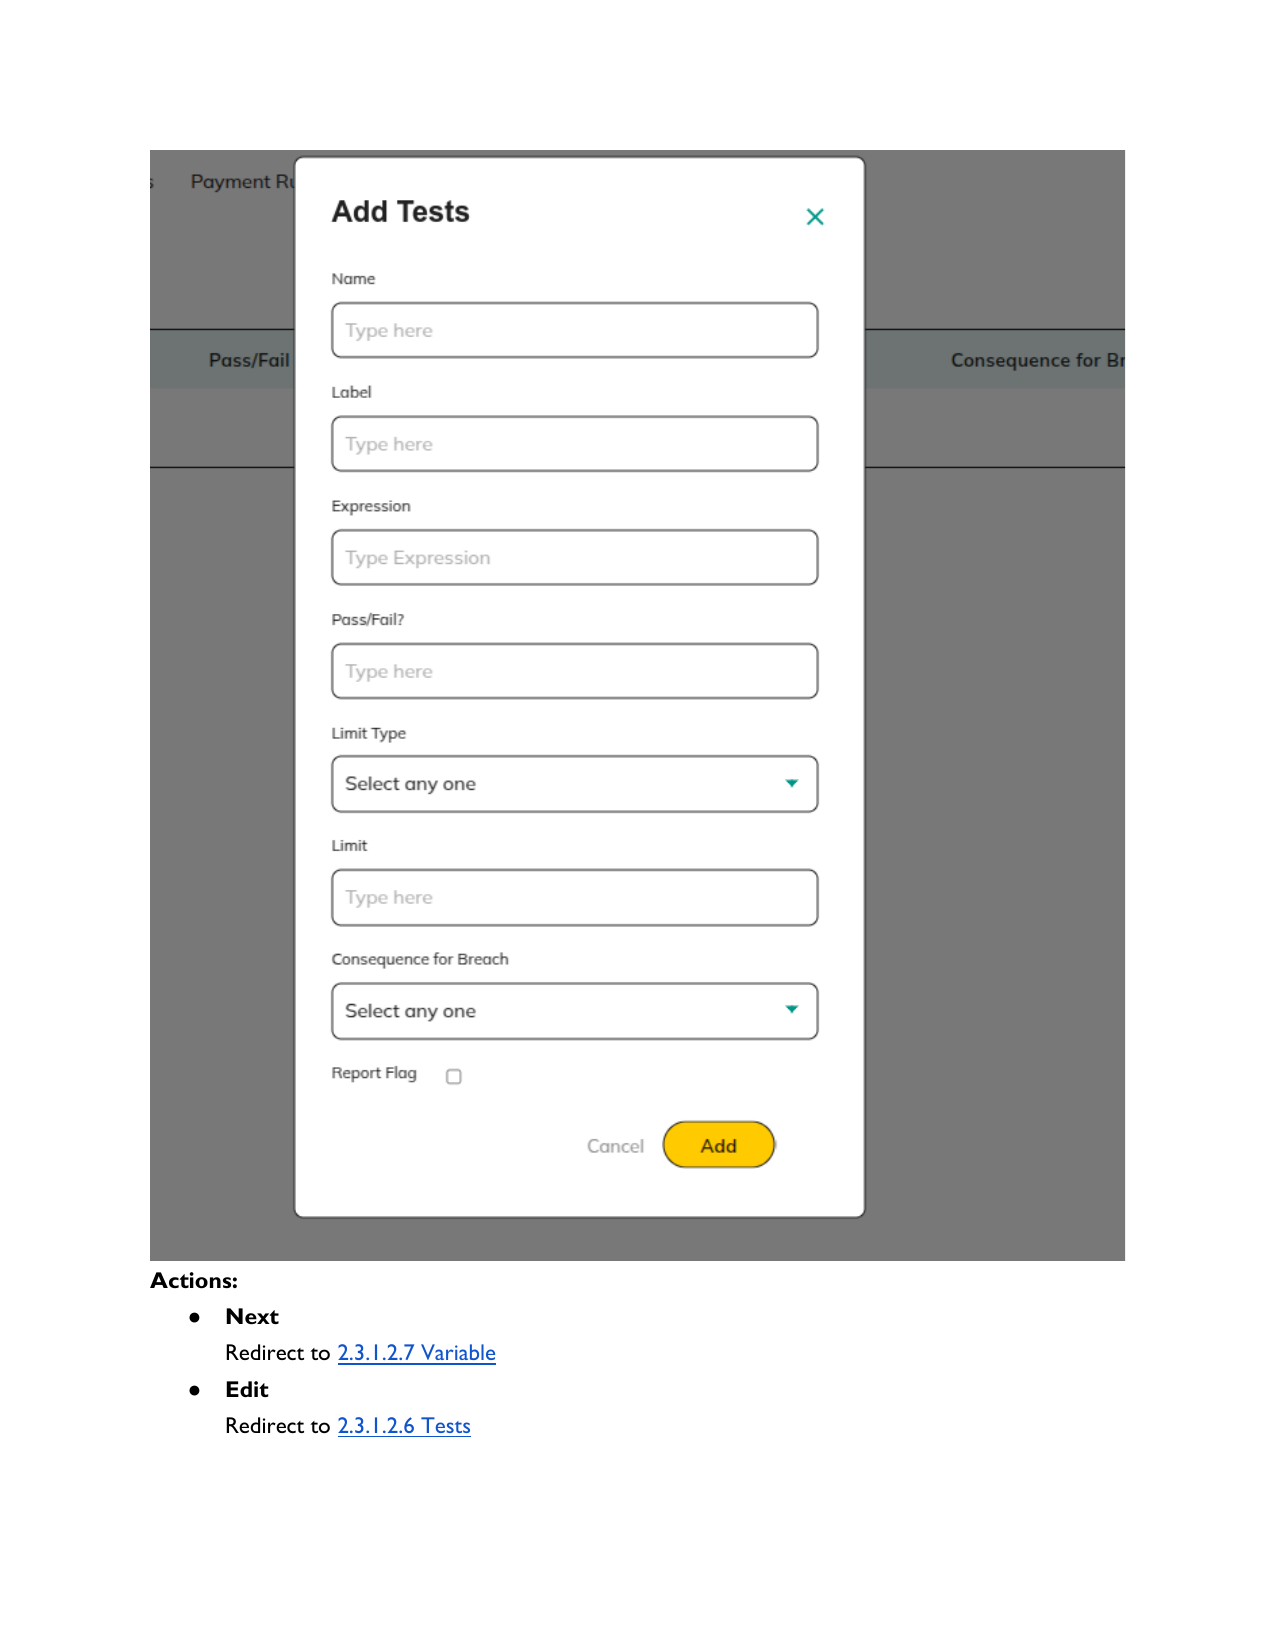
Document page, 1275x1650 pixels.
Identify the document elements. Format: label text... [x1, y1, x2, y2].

text Redirect to 2.3.1.2.7 Variable [150, 1337, 1125, 1368]
list Edit [187, 1373, 1125, 1404]
picture [150, 150, 1125, 1261]
text Actions: [150, 1264, 1125, 1296]
text Redirect to 2.3.1.2.6 Tests [225, 1409, 1125, 1441]
list Next [187, 1301, 1125, 1332]
